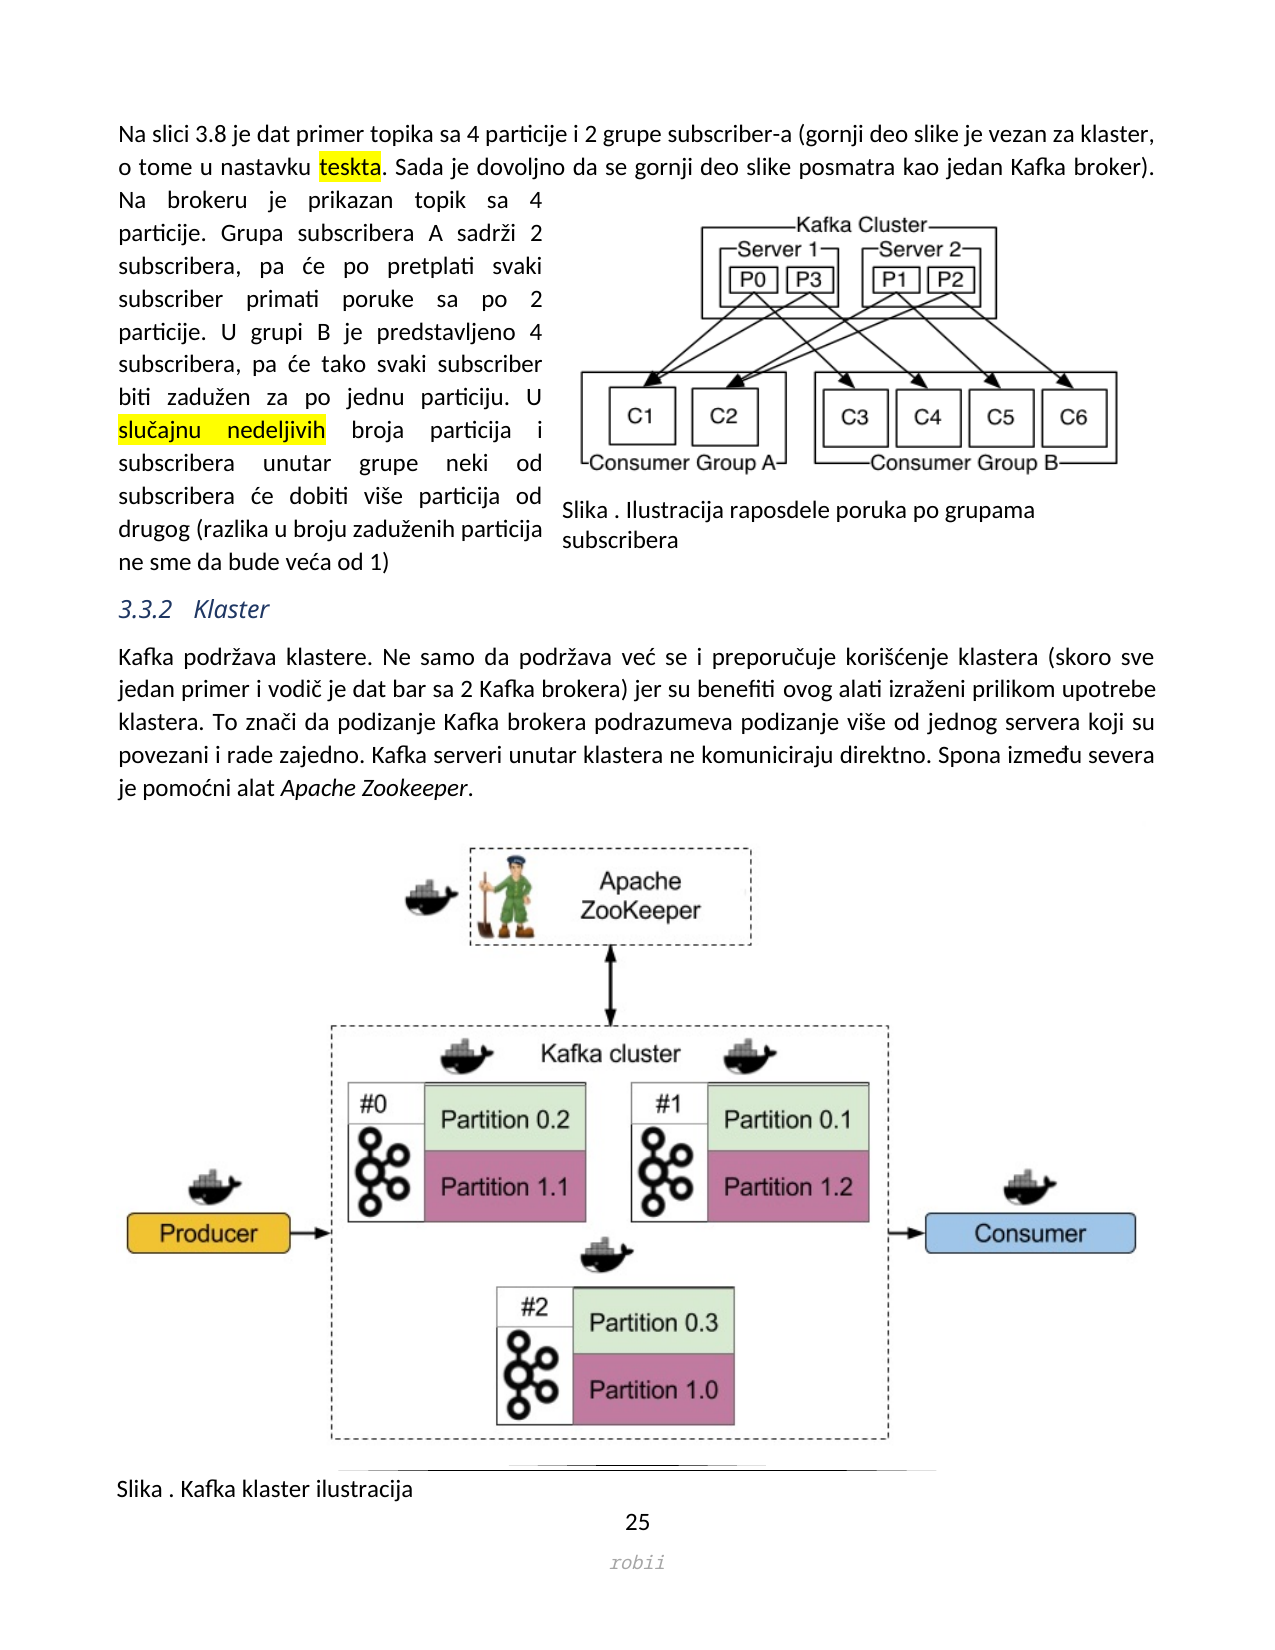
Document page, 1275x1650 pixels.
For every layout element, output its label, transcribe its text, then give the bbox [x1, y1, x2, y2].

picture [561, 197, 1137, 491]
text Kafka podržava klastere. Ne samo da podržava već se i preporučuje korišćenje klastera (skoro sve jedan primer i vodič je dat bar sa 2 Kafka brokera) jer su benefiti ovog alati izraženi prilikom upotrebe klastera. To znači da podizanje Kafka brokera podrazumeva podizanje više od jednog servera koji su povezani i rade zajedno. Kafka serveri unutar klastera ne komuniciraju direktno. Spona između severa je pomoćni alat Apache Zookeeper. [118, 641, 1157, 803]
subtitle Klaster [118, 591, 1157, 626]
picture [116, 821, 1146, 1464]
